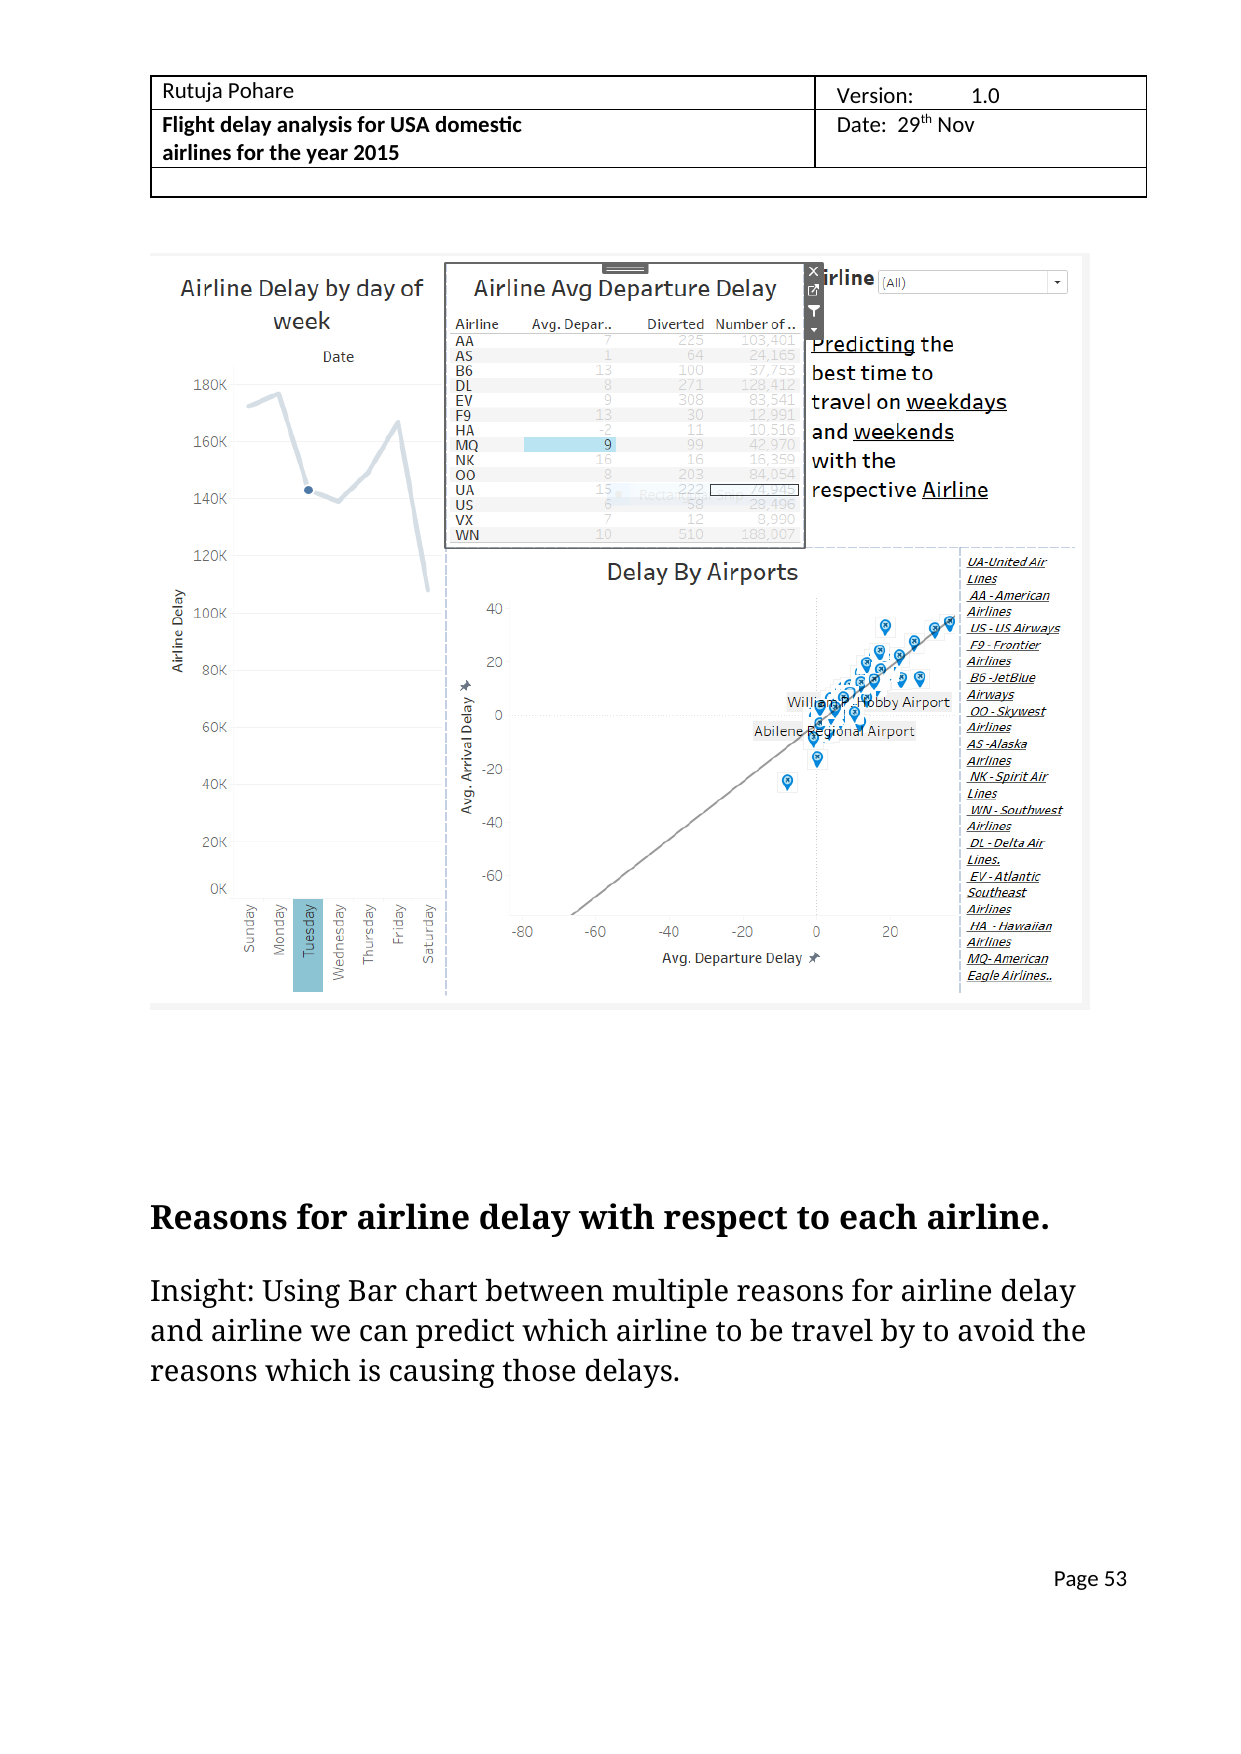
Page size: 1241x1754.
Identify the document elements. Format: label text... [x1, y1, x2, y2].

text Reasons for airline delay with respect to each airline. [150, 1194, 1090, 1239]
text Insight: Using Bar chart between multiple reasons for airline delay and airline we can predict which airline to be travel by to avoid the reasons which is causing those delays. [150, 1271, 1090, 1389]
picture [150, 253, 1091, 1010]
